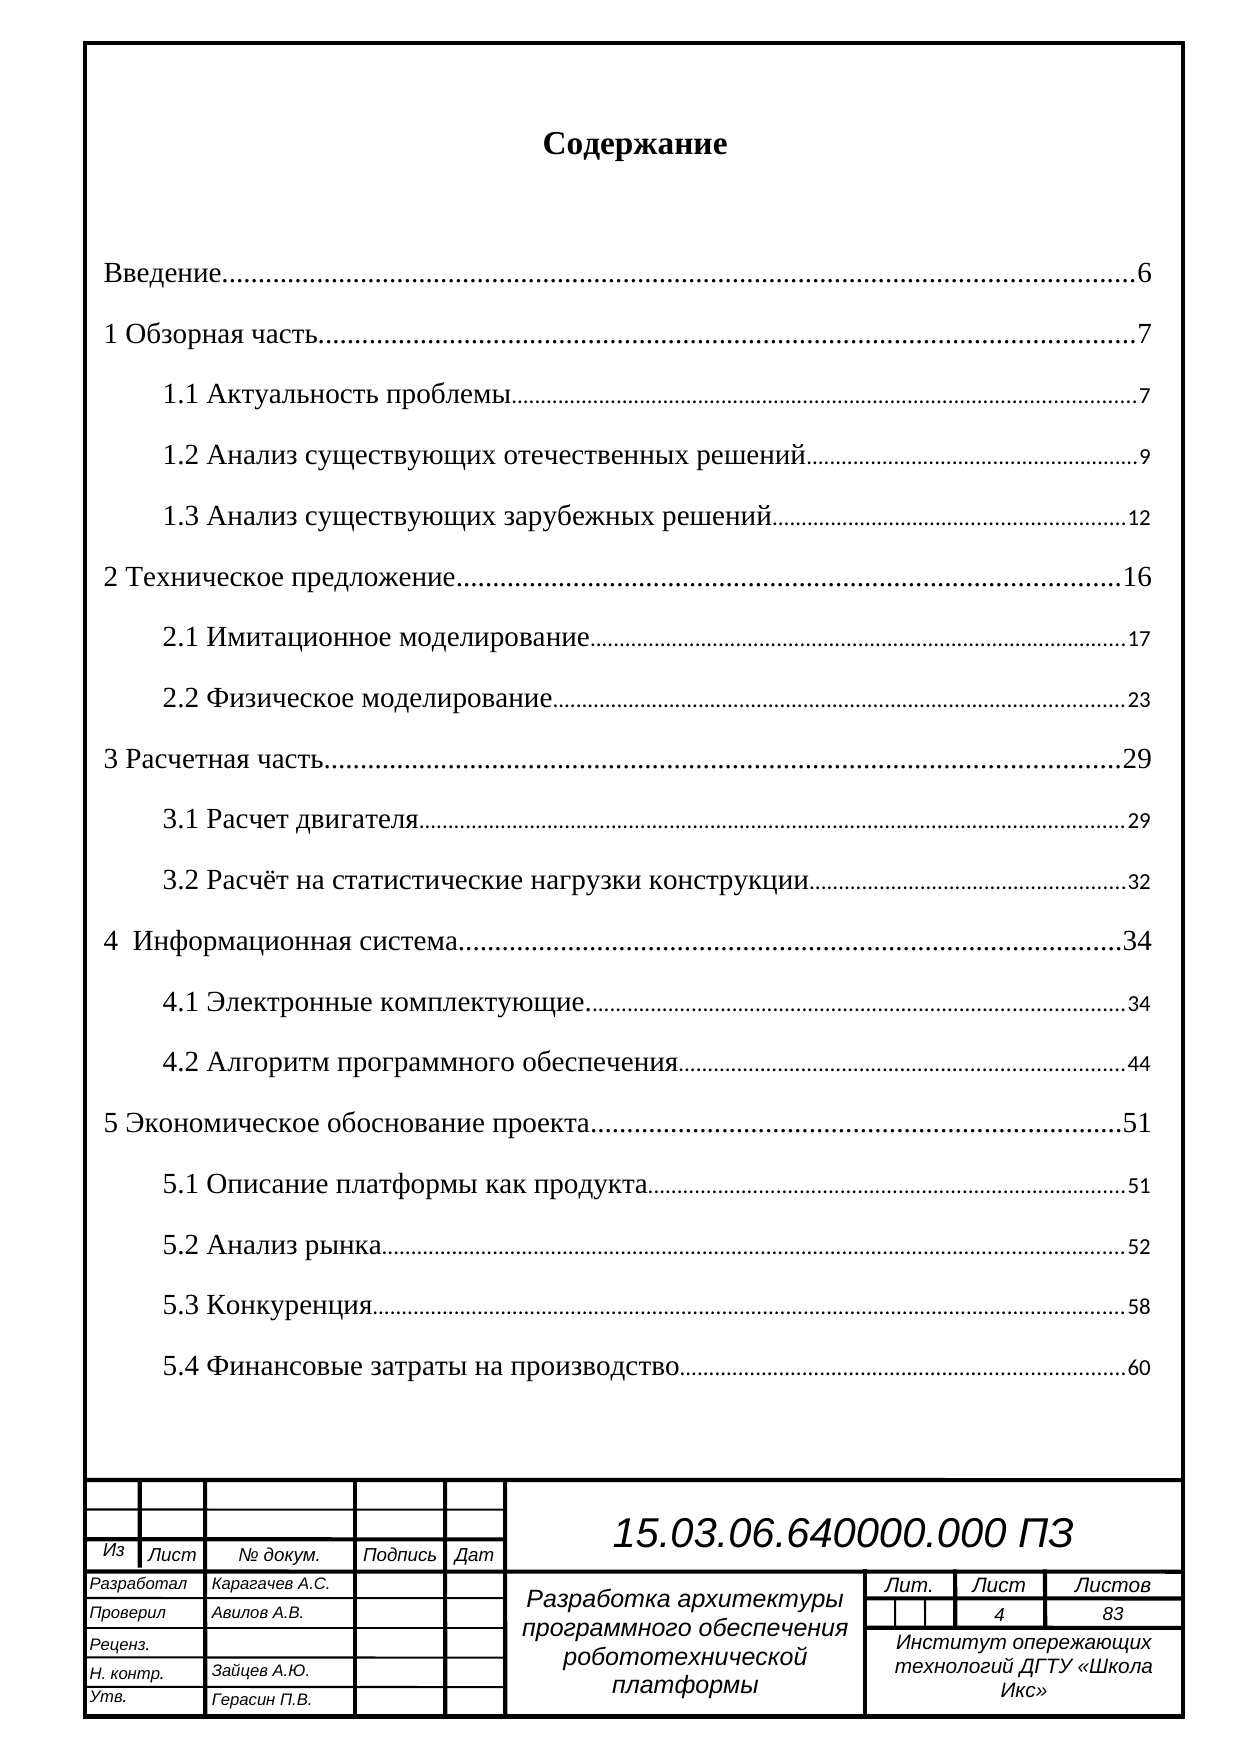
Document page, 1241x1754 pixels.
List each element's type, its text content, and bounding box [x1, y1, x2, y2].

text Введение 6 [103, 255, 1152, 289]
text 1 Обзорная часть 7 [103, 316, 1152, 349]
text 1.3 Анализ существующих зарубежных решений 12 [103, 498, 1152, 532]
text 5.1 Описание платформы как продукта 51 [103, 1166, 1152, 1199]
text 4 Информационная система. 34 [103, 923, 1152, 957]
text 2.2 Физическое моделирование 23 [103, 680, 1152, 714]
text Содержание [103, 123, 1166, 162]
text 5 Экономическое обоснование проекта 51 [103, 1105, 1152, 1139]
text 2.1 Имитационное моделирование 17 [103, 619, 1152, 653]
text 5.2 Анализ рынка 52 [103, 1227, 1152, 1260]
text 3.2 Расчёт на статистические нагрузки конструкции 32 [103, 862, 1152, 896]
text 4.2 Алгоритм программного обеспечения 44 [103, 1044, 1152, 1078]
text 1.1 Актуальность проблемы 7 [103, 377, 1152, 410]
text 3 Расчетная часть 29 [103, 741, 1152, 774]
text 5.4 Финансовые затраты на производство 60 [103, 1348, 1152, 1382]
text 5.3 Конкуренция 58 [103, 1287, 1152, 1321]
text 1.2 Анализ существующих отечественных решений 9 [103, 437, 1152, 471]
text 2 Техническое предложение 16 [103, 559, 1152, 592]
text 4.1 Электронные комплектующие. 34 [103, 984, 1152, 1017]
text 3.1 Расчет двигателя 29 [103, 802, 1152, 835]
